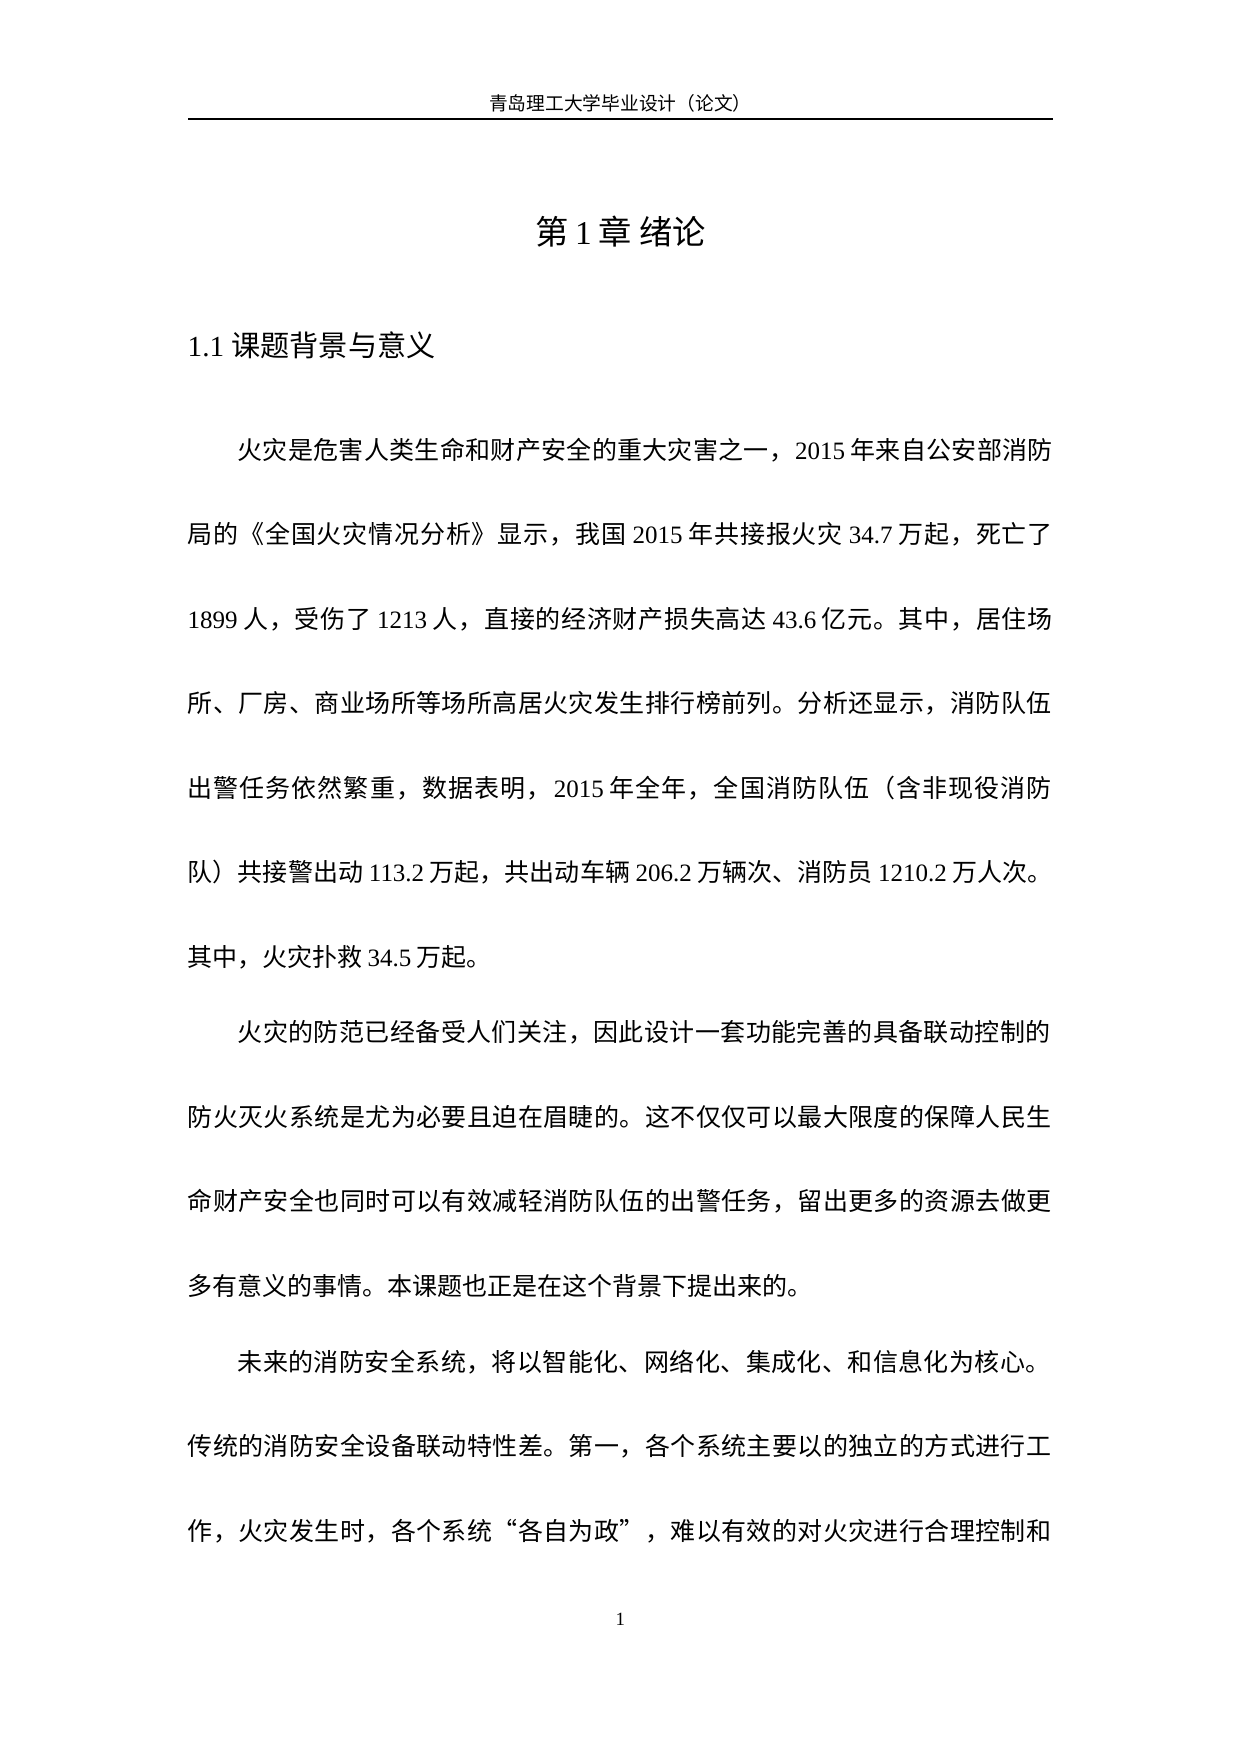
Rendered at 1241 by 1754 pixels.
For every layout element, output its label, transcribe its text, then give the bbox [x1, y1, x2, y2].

text 火灾是危害人类生命和财产安全的重大灾害之一，2015年来自公安部消防局的《全国火灾情况分析》显示，我国2015年共接报火灾34.7万起，死亡了1899人，受伤了1213人，直接的经济财产损失高达43.6亿元。其中，居住场所、厂房、商业场所等场所高居火灾发生排行榜前列。分析还显示，消防队伍出警任务依然繁重，数据表明，2015年全年，全国消防队伍（含非现役消防队）共接警出动113.2万起，共出动车辆206.2万辆次、消防员1210.2万人次。其中，火灾扑救34.5万起。 [187, 416, 1053, 988]
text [187, 1328, 1053, 1562]
text 火灾的防范已经备受人们关注，因此设计一套功能完善的具备联动控制的防火灭火系统是尤为必要且迫在眉睫的。这不仅仅可以最大限度的保障人民生命财产安全也同时可以有效减轻消防队伍的出警任务，留出更多的资源去做更多有意义的事情。本课题也正是在这个背景下提出来的。 [187, 998, 1053, 1317]
subtitle 1.1 课题背景与意义 [187, 311, 1053, 376]
subtitle 第1章 绪论 [187, 197, 1053, 262]
